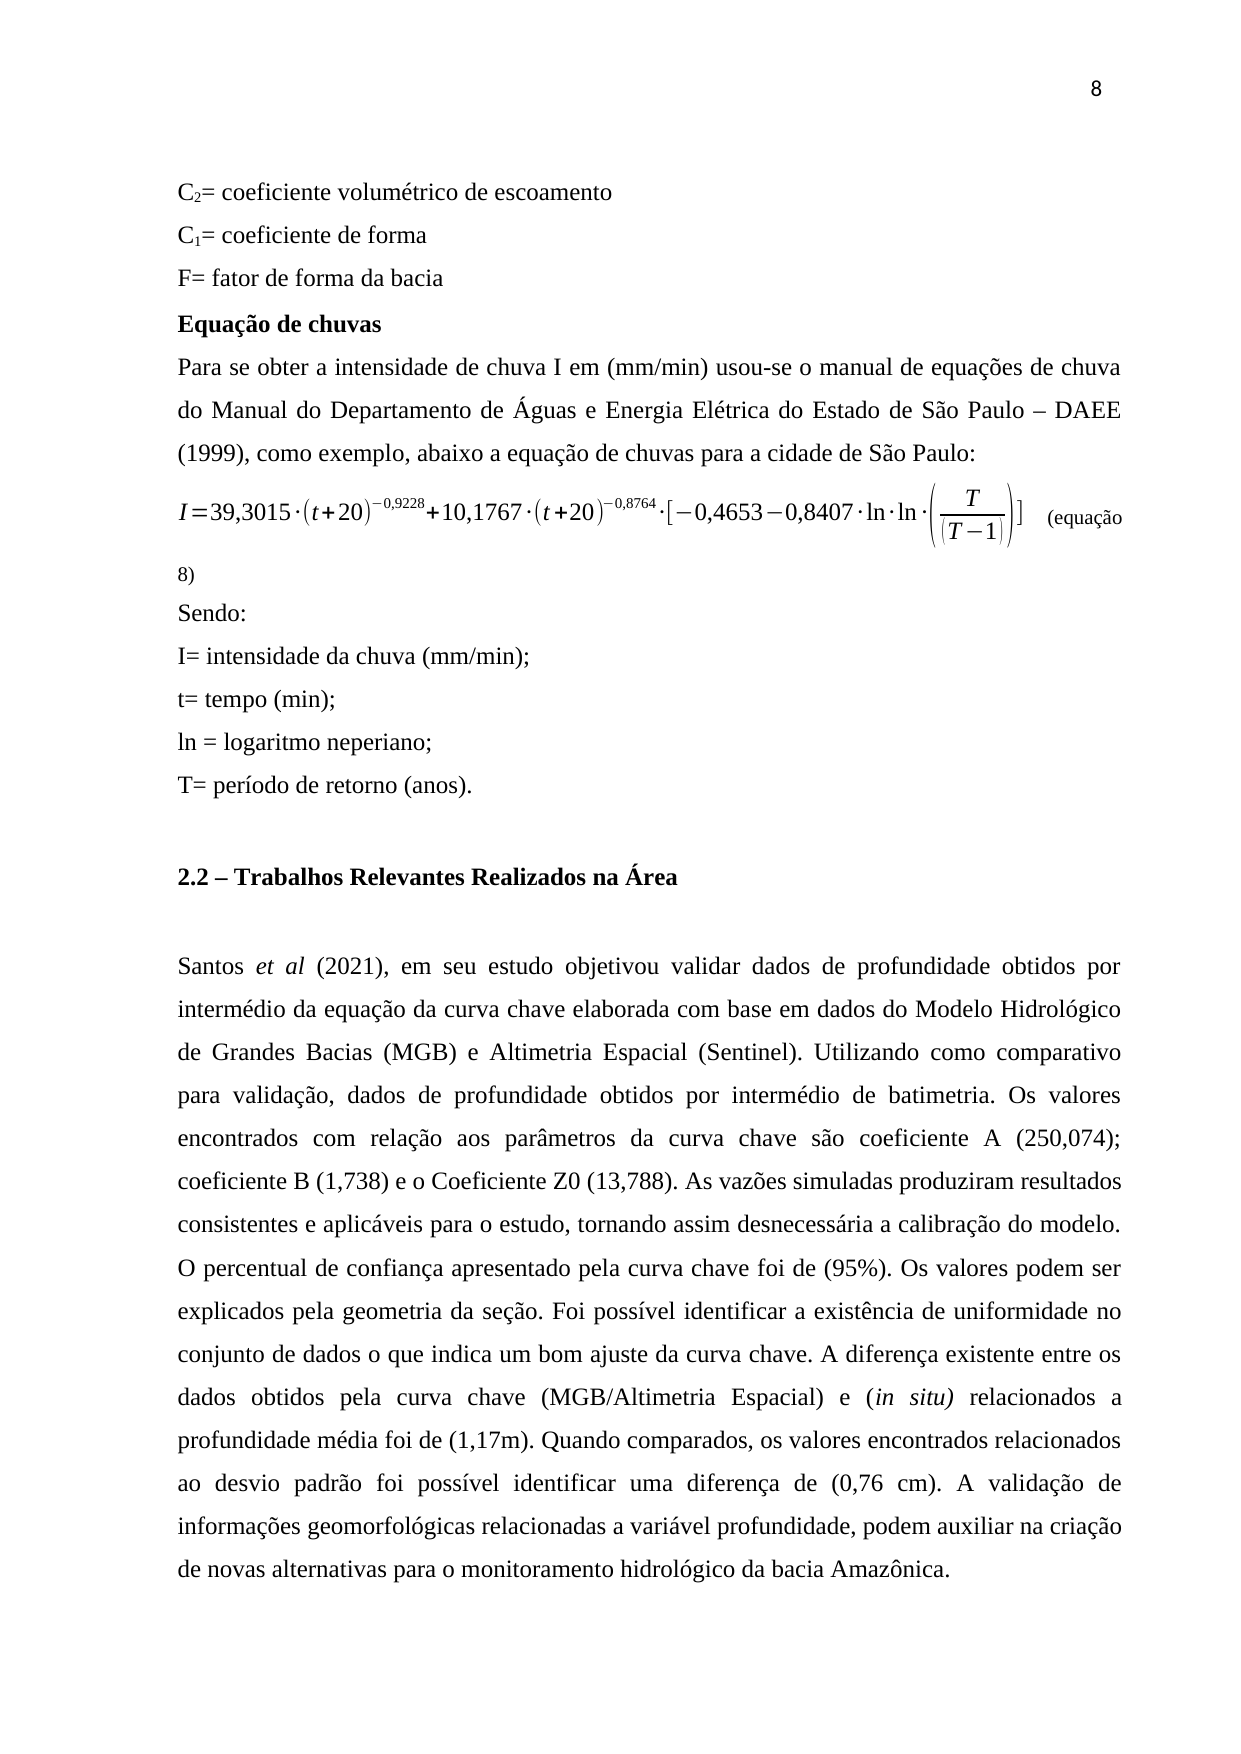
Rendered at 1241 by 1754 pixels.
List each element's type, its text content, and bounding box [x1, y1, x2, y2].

text Para se obter a intensidade de chuva I em (mm/min) usou-se o manual de equações de chuva do Manual do Departamento de Águas e Energia Elétrica do Estado de São Paulo – DAEE (1999), como exemplo, abaixo a equação de chuvas para a cidade de São Paulo: [177, 352, 1122, 467]
text Santos et al (2021), em seu estudo objetivou validar dados de profundidade obtidos por intermédio da equação da curva chave elaborada com base em dados do Modelo Hidrológico de Grandes Bacias (MGB) e Altimetria Espacial (Sentinel). Utilizando como comparativo para validação, dados de profundidade obtidos por intermédio de batimetria. Os valores encontrados com relação aos parâmetros da curva chave são coeficiente A (250,074); coeficiente B (1,738) e o Coeficiente Z0 (13,788). As vazões simuladas produziram resultados consistentes e aplicáveis para o estudo, tornando assim desnecessária a calibração do modelo. O percentual de confiança apresentado pela curva chave foi de (95%). Os valores podem ser explicados pela geometria da seção. Foi possível identificar a existência de uniformidade no conjunto de dados o que indica um bom ajuste da curva chave. A diferença existente entre os dados obtidos pela curva chave (MGB/Altimetria Espacial) e (in situ) relacionados a profundidade média foi de (1,17m). Quando comparados, os valores encontrados relacionados ao desvio padrão foi possível identificar uma diferença de (0,76 cm). A validação de informações geomorfológicas relacionadas a variável profundidade, podem auxiliar na criação de novas alternativas para o monitoramento hidrológico da bacia Amazônica. [177, 951, 1122, 1583]
text I= intensidade da chuva (mm/min); [177, 641, 1122, 670]
text (equação 8) [177, 482, 1122, 586]
text 2.2 – Trabalhos Relevantes Realizados na Área [177, 862, 1122, 891]
text F= fator de forma da bacia [177, 263, 1122, 292]
text t= tempo (min); [177, 684, 1122, 713]
text Equação de chuvas [177, 309, 1122, 338]
text ln = logaritmo neperiano; [177, 727, 1122, 756]
text Sendo: [177, 598, 1122, 627]
text T= período de retorno (anos). [177, 771, 1122, 799]
text C2= coeficiente volumétrico de escoamento [177, 177, 1122, 206]
text C1= coeficiente de forma [177, 220, 1122, 249]
